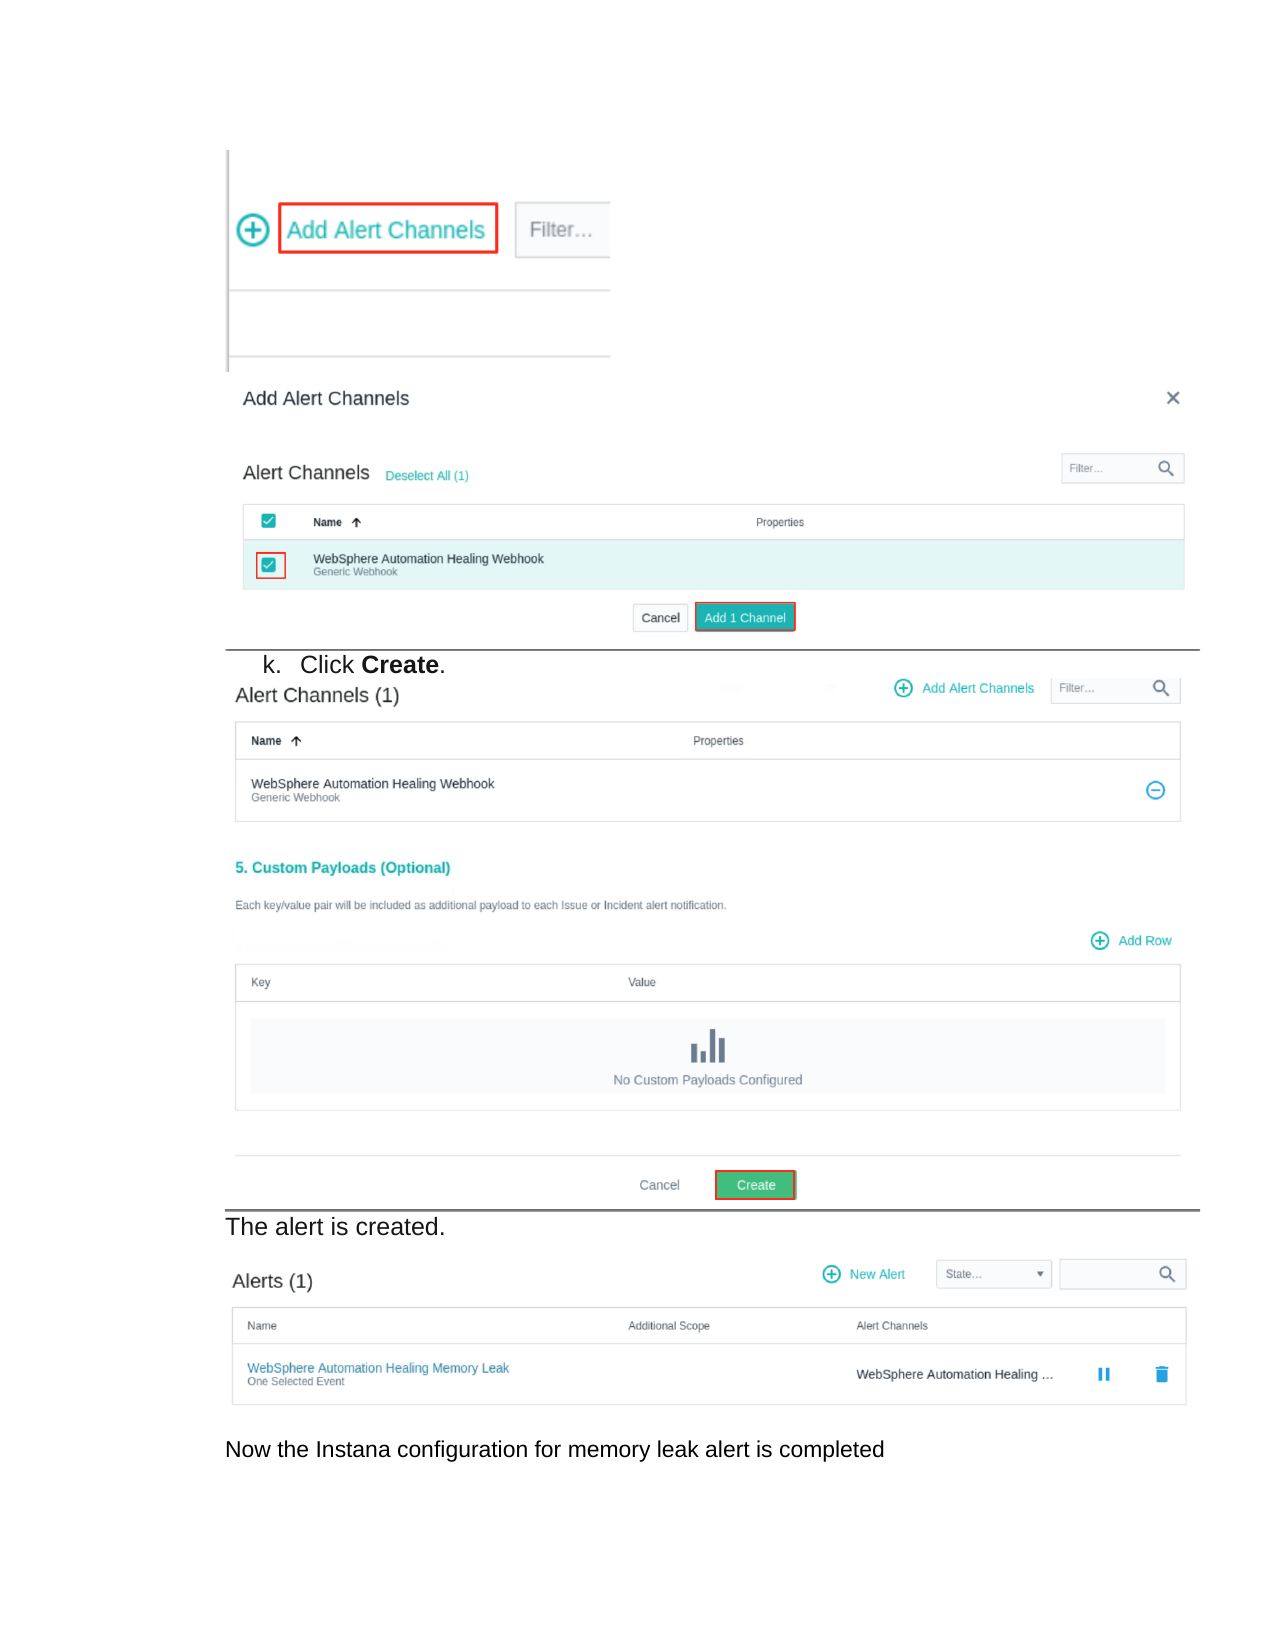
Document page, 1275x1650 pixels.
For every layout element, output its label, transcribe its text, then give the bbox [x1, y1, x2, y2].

text Now the Instana configuration for memory leak alert is completed [150, 1436, 1125, 1462]
picture [225, 150, 1200, 651]
list The alert is created. [225, 1212, 1125, 1240]
picture [225, 1240, 1200, 1436]
list Click Create. [262, 651, 1125, 678]
picture [225, 678, 1200, 1212]
